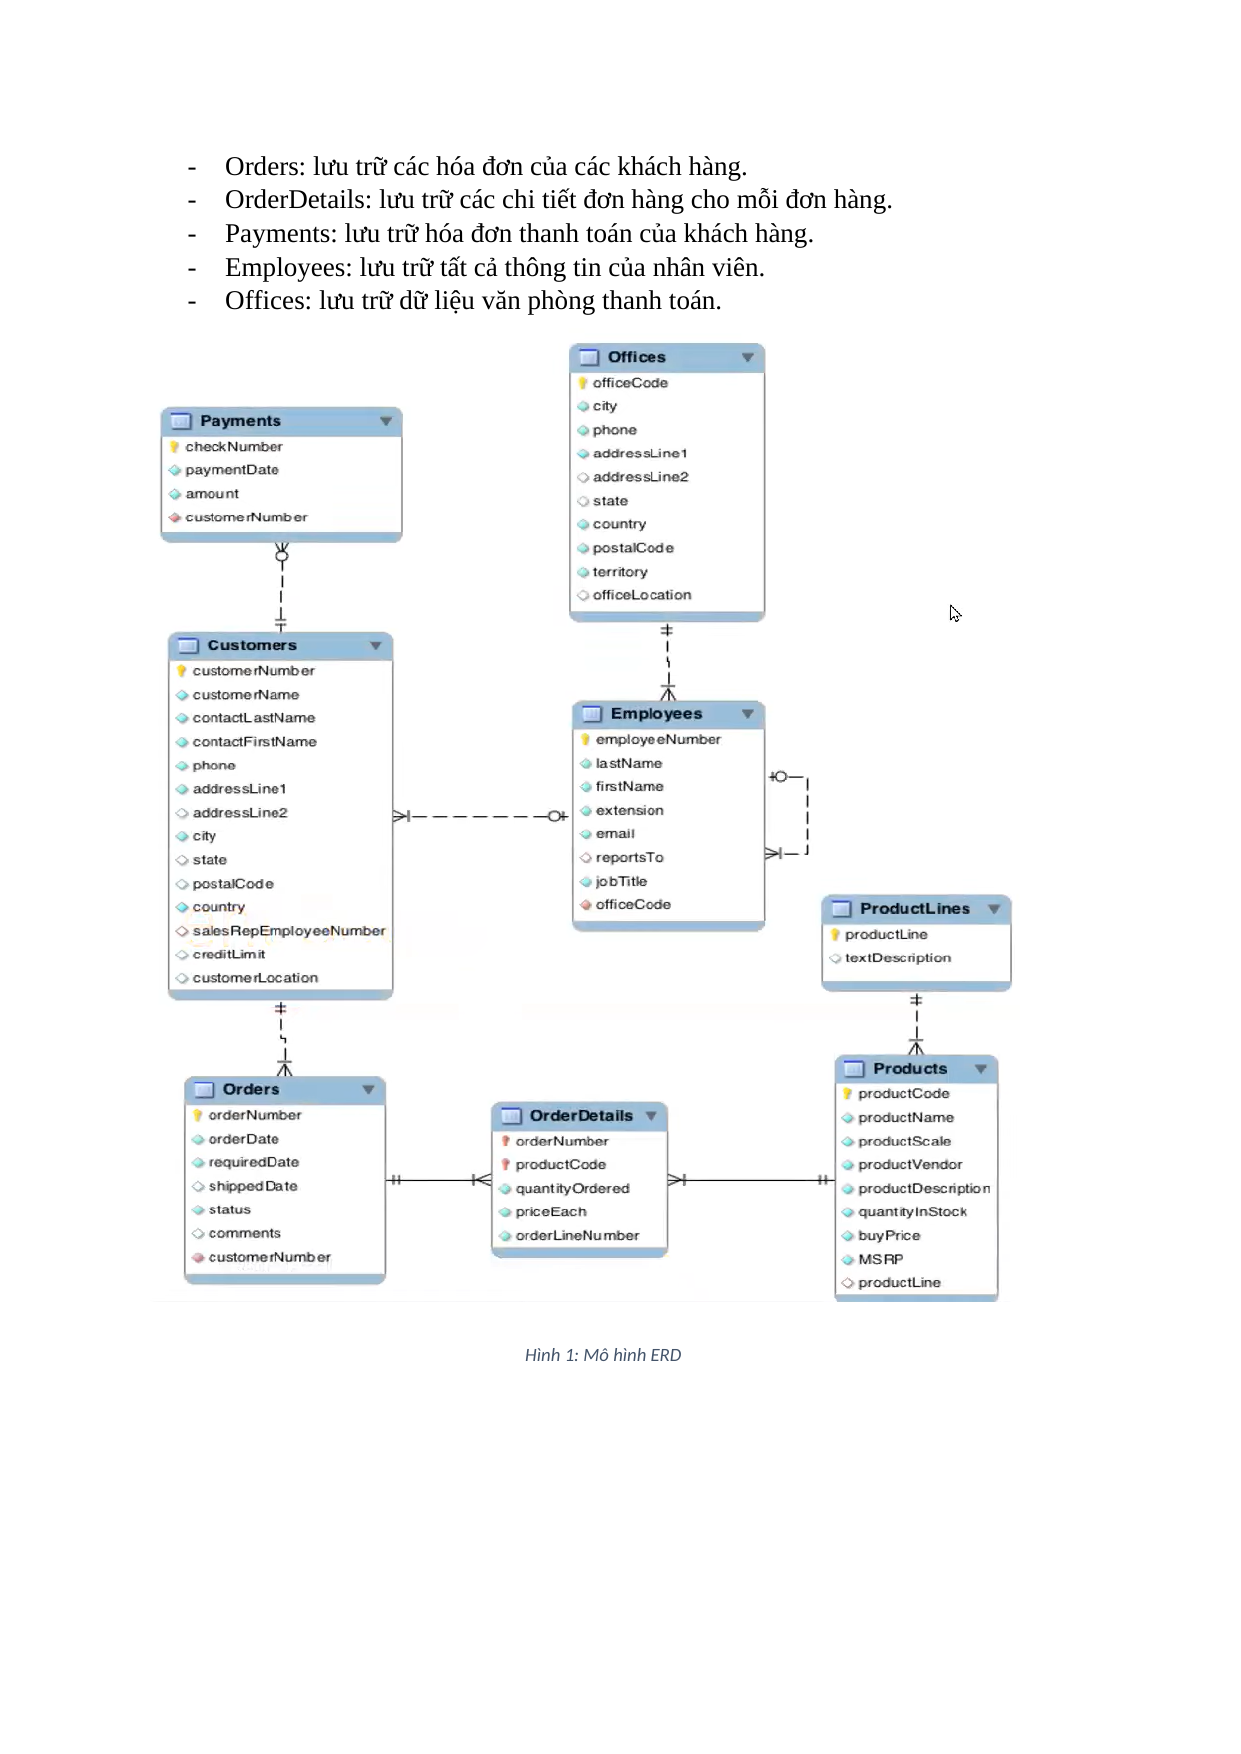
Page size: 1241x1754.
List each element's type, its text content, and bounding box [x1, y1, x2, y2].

picture [150, 328, 1241, 1334]
list Orders: lưu trữ các hóa đơn của các khách hàng. [187, 150, 1090, 181]
list Offices: lưu trữ dữ liệu văn phòng thanh toán. [187, 284, 1090, 315]
list Employees: lưu trữ tất cả thông tin của nhân viên. [187, 251, 1090, 282]
list OrderDetails: lưu trữ các chi tiết đơn hàng cho mỗi đơn hàng. [187, 183, 1090, 215]
list Payments: lưu trữ hóa đơn thanh toán của khách hàng. [187, 217, 1090, 248]
